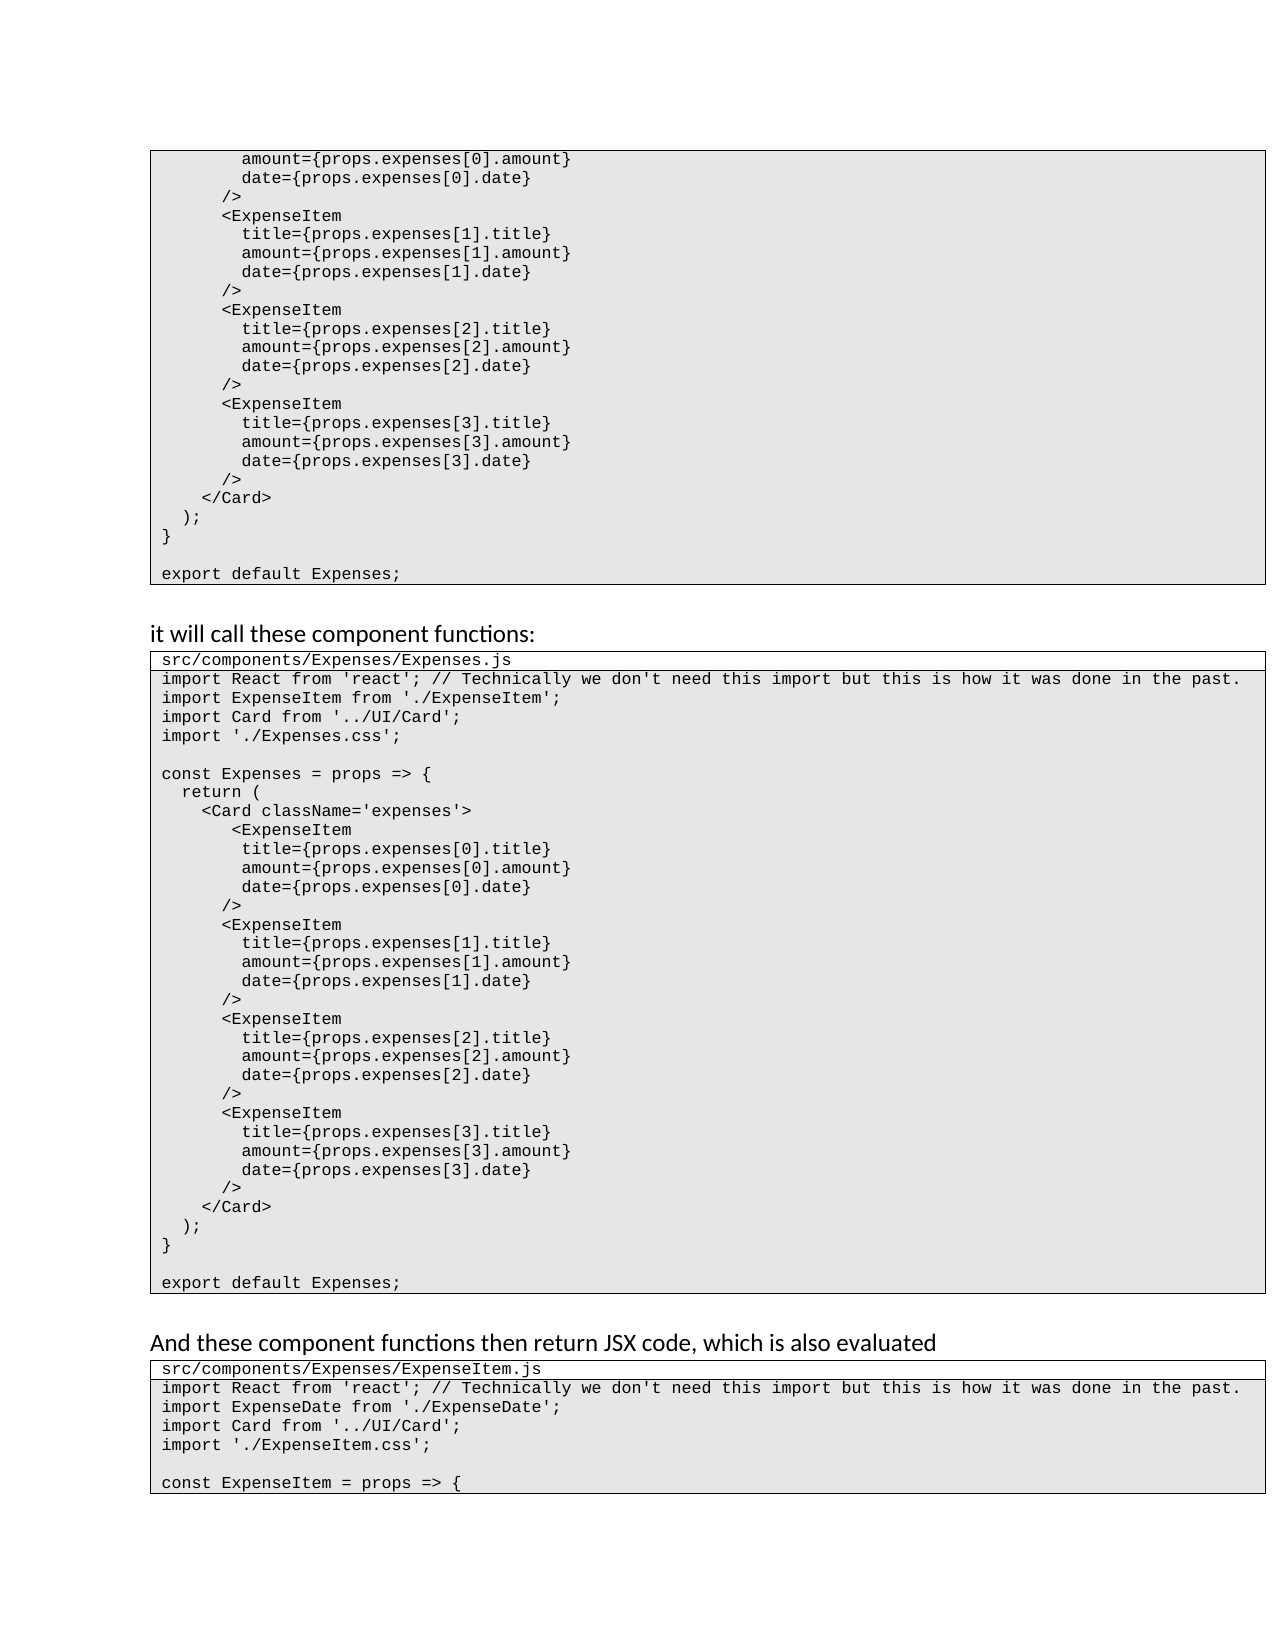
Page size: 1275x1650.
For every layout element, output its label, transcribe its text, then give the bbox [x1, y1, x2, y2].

text it will call these component functions: [150, 618, 1125, 649]
table_header src/components/Expenses/Expenses.js [151, 652, 1265, 670]
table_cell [151, 151, 1265, 584]
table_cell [151, 1380, 1265, 1493]
text And these component functions then return JSX code, which is also evaluated [150, 1327, 1125, 1358]
table_header src/components/Expenses/ExpenseItem.js [151, 1361, 1265, 1379]
